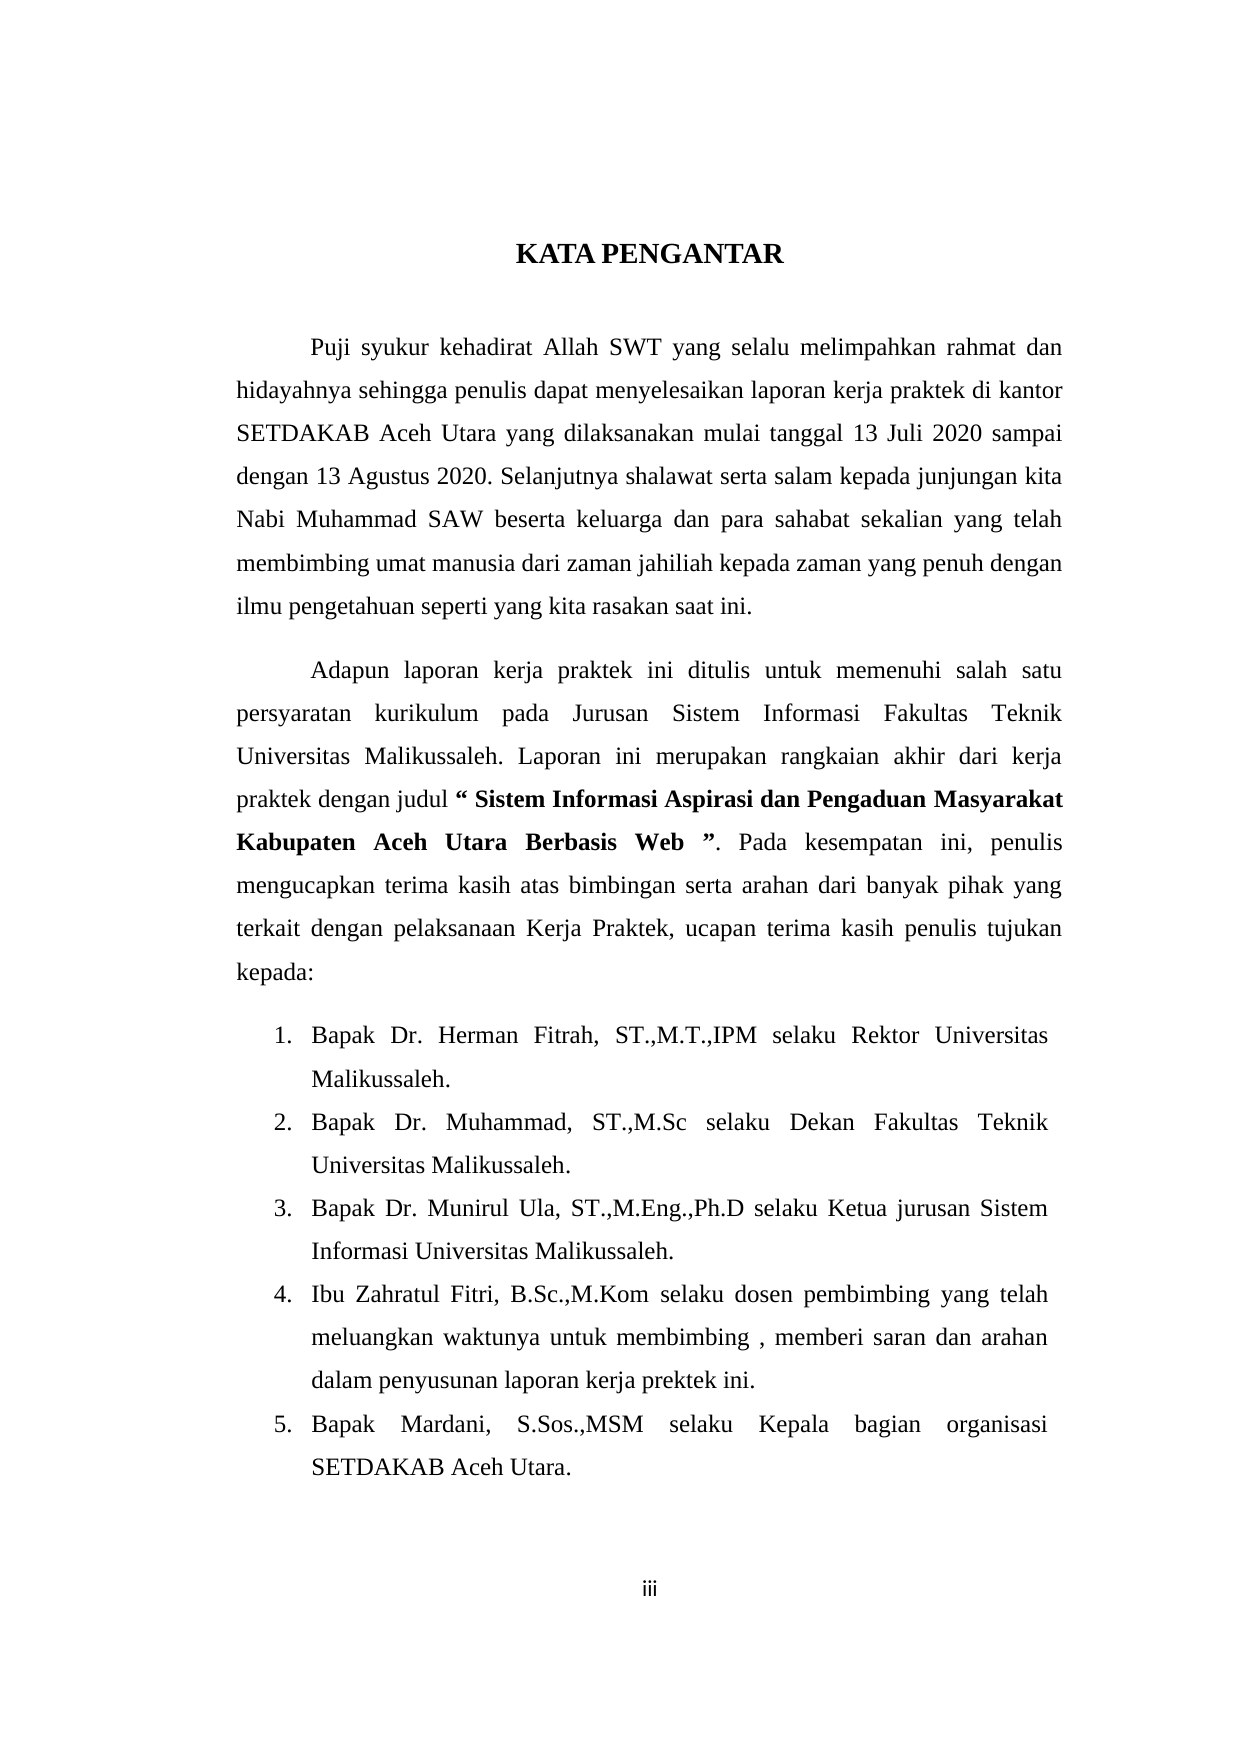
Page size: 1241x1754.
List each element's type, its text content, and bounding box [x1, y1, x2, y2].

subtitle KATA PENGANTAR [236, 236, 1063, 270]
list Bapak Mardani, S.Sos.,MSM selaku Kepala bagian organisasi SETDAKAB Aceh Utara. [274, 1409, 1048, 1481]
list Bapak Dr. Herman Fitrah, ST.,M.T.,IPM selaku Rektor Universitas Malikussaleh. [274, 1021, 1048, 1092]
list Ibu Zahratul Fitri, B.Sc.,M.Kom selaku dosen pembimbing yang telah meluangkan waktunya untuk membimbing , memberi saran dan arahan dalam penyusunan laporan kerja prektek ini. [274, 1279, 1048, 1394]
list Bapak Dr. Muhammad, ST.,M.Sc selaku Dekan Fakultas Teknik Universitas Malikussaleh. [274, 1107, 1048, 1179]
text Puji syukur kehadirat Allah SWT yang selalu melimpahkan rahmat dan hidayahnya sehingga penulis dapat menyelesaikan laporan kerja praktek di kantor SETDAKAB Aceh Utara yang dilaksanakan mulai tanggal 13 Juli 2020 sampai dengan 13 Agustus 2020. Selanjutnya shalawat serta salam kepada junjungan kita Nabi Muhammad SAW beserta keluarga dan para sahabat sekalian yang telah membimbing umat manusia dari zaman jahiliah kepada zaman yang penuh dengan ilmu pengetahuan seperti yang kita rasakan saat ini. [236, 332, 1063, 619]
text Adapun laporan kerja praktek ini ditulis untuk memenuhi salah satu persyaratan kurikulum pada Jurusan Sistem Informasi Fakultas Teknik Universitas Malikussaleh. Laporan ini merupakan rangkaian akhir dari kerja praktek dengan judul “ Sistem Informasi Aspirasi dan Pengaduan Masyarakat Kabupaten Aceh Utara Berbasis Web ”. Pada kesempatan ini, penulis mengucapkan terima kasih atas bimbingan serta arahan dari banyak pihak yang terkait dengan pelaksanaan Kerja Praktek, ucapan terima kasih penulis tujukan kepada: [236, 655, 1063, 985]
list Bapak Dr. Munirul Ula, ST.,M.Eng.,Ph.D selaku Ketua jurusan Sistem Informasi Universitas Malikussaleh. [274, 1193, 1048, 1265]
